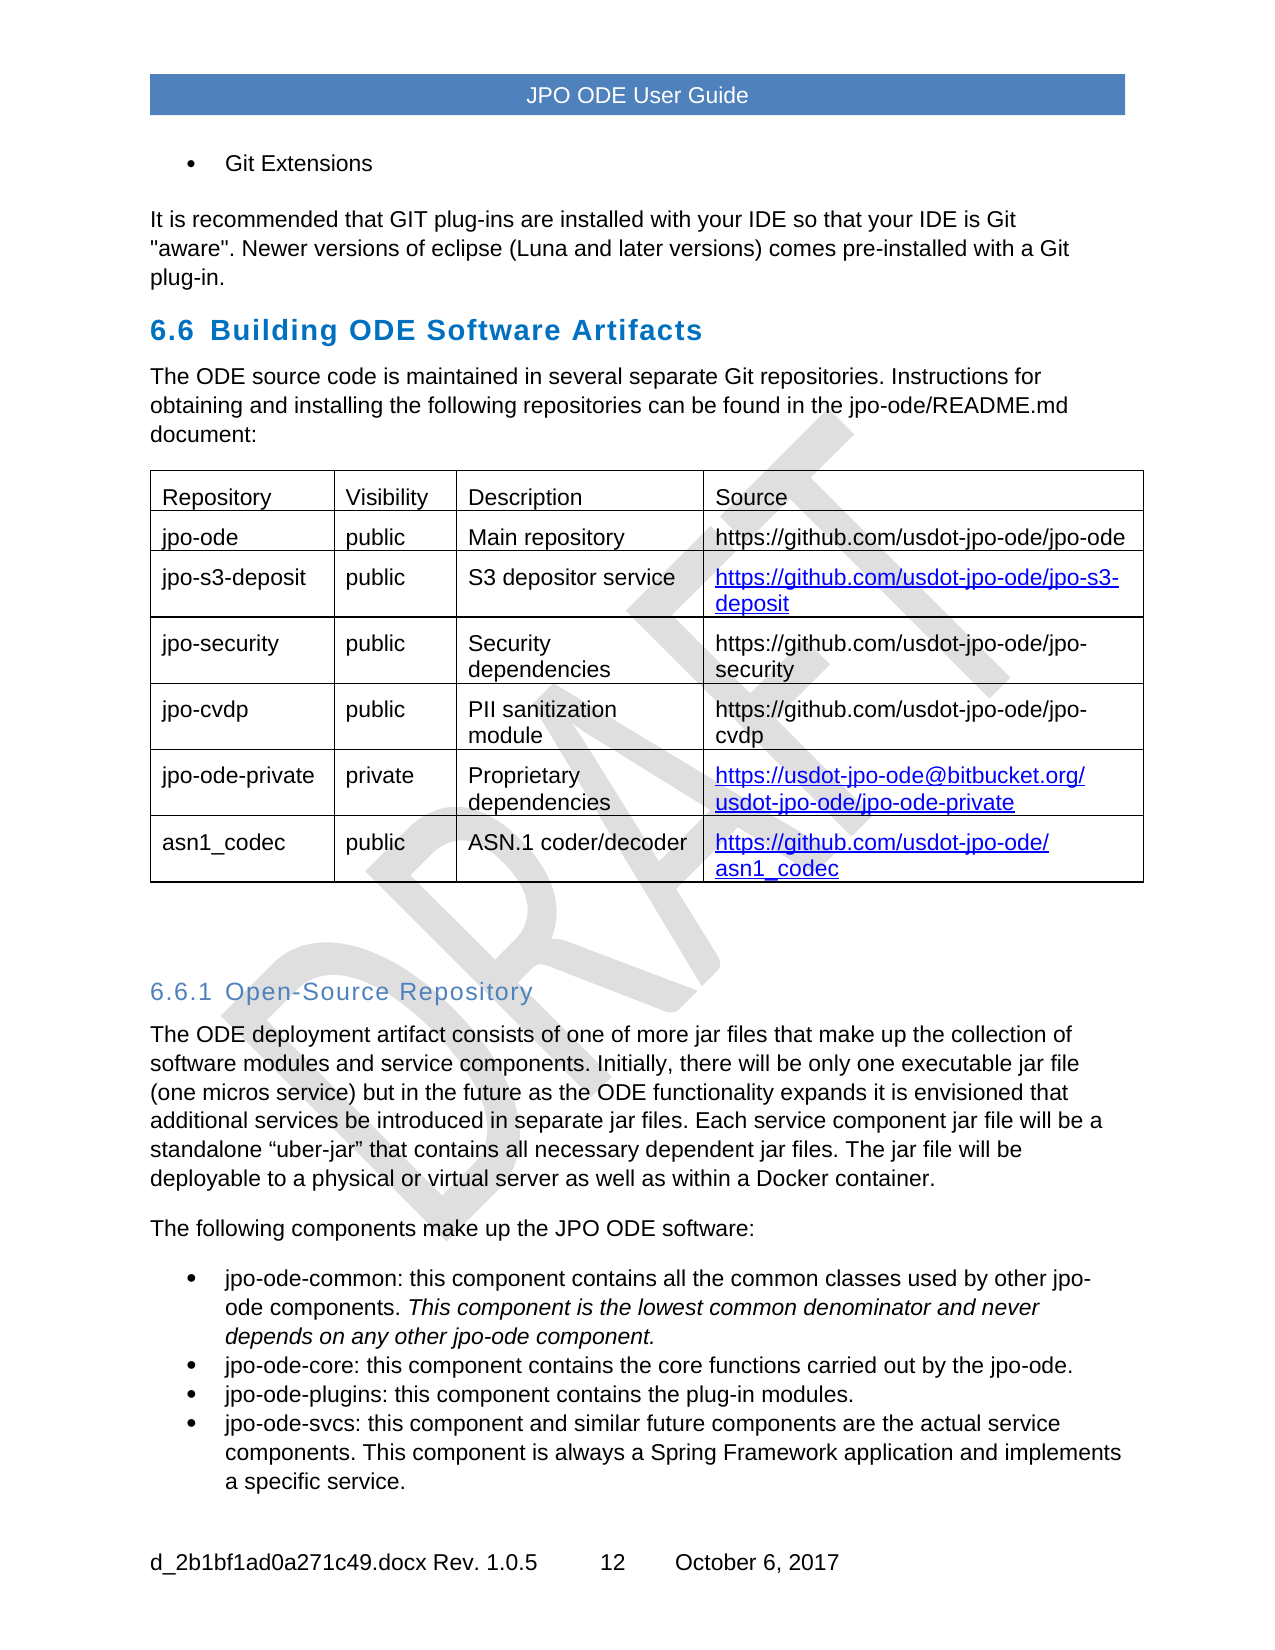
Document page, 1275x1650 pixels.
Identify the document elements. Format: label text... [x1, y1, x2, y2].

text The ODE deployment artifact consists of one of more jar files that make up the collection of software modules and service components. Initially, there will be only one executable jar file (one micros service) but in the future as the ODE functionality expands it is envisioned that additional services be introduced in separate jar files. Each service component jar file will be a standalone “uber-jar” that contains all necessary dependent jar files. The jar file will be deployable to a physical or virtual server as well as within a Docker container. [150, 1021, 1125, 1192]
table_cell ASN.1 coder/decoder [457, 816, 703, 881]
table_cell Proprietary dependencies [457, 750, 703, 815]
table_cell https://github.com/usdot-jpo-ode/jpo-cvdp [704, 684, 1143, 749]
list Git Extensions [187, 150, 1125, 176]
text The following components make up the JPO ODE software: [150, 1215, 1125, 1241]
table_cell jpo-ode-private [151, 750, 334, 815]
table_cell jpo-s3-deposit [151, 551, 334, 616]
table_cell private [335, 750, 456, 815]
text It is recommended that GIT plug-ins are installed with your IDE so that your IDE is Git "aware". Newer versions of eclipse (Luna and later versions) comes pre-installed with a Git plug-in. [150, 206, 1125, 290]
table_cell PII sanitization module [457, 684, 703, 749]
subtitle Building ODE Software Artifacts [150, 313, 1125, 347]
list jpo-ode-plugins: this component contains the plug-in modules. [187, 1381, 1125, 1407]
table_cell public [335, 684, 456, 749]
table_cell https://github.com/usdot-jpo-ode/jpo-security [704, 618, 1143, 683]
table_cell Main repository [457, 511, 703, 550]
table_cell https://usdot-jpo-ode@bitbucket.org/usdot-jpo-ode/jpo-ode-private [704, 750, 1143, 815]
table_cell S3 depositor service [457, 551, 703, 616]
table_header Source [704, 471, 1143, 510]
table_header Visibility [335, 471, 456, 510]
table_header Description [457, 471, 703, 510]
table_cell public [335, 618, 456, 683]
table_cell https://github.com/usdot-jpo-ode/jpo-s3-deposit [704, 551, 1143, 616]
table_cell https://github.com/usdot-jpo-ode/jpo-ode [704, 511, 1143, 550]
table_cell Security dependencies [457, 618, 703, 683]
table_header Repository [151, 471, 334, 510]
table_cell jpo-ode [151, 511, 334, 550]
text The ODE source code is maintained in several separate Git repositories. Instructions for obtaining and installing the following repositories can be found in the jpo-ode/README.md document: [150, 363, 1125, 447]
table_cell public [335, 816, 456, 881]
table_cell https://github.com/usdot-jpo-ode/asn1_codec [704, 816, 1143, 881]
subtitle Open-Source Repository [150, 976, 1125, 1005]
list jpo-ode-core: this component contains the core functions carried out by the jpo-ode. [187, 1352, 1125, 1378]
table_cell public [335, 511, 456, 550]
list jpo-ode-common: this component contains all the common classes used by other jpo-ode components. This component is the lowest common denominator and never depends on any other jpo-ode component. [187, 1265, 1125, 1349]
table_cell jpo-security [151, 618, 334, 683]
table_cell asn1_codec [151, 816, 334, 881]
table_cell jpo-cvdp [151, 684, 334, 749]
table_cell public [335, 551, 456, 616]
list jpo-ode-svcs: this component and similar future components are the actual service components. This component is always a Spring Framework application and implements a specific service. [187, 1410, 1125, 1494]
